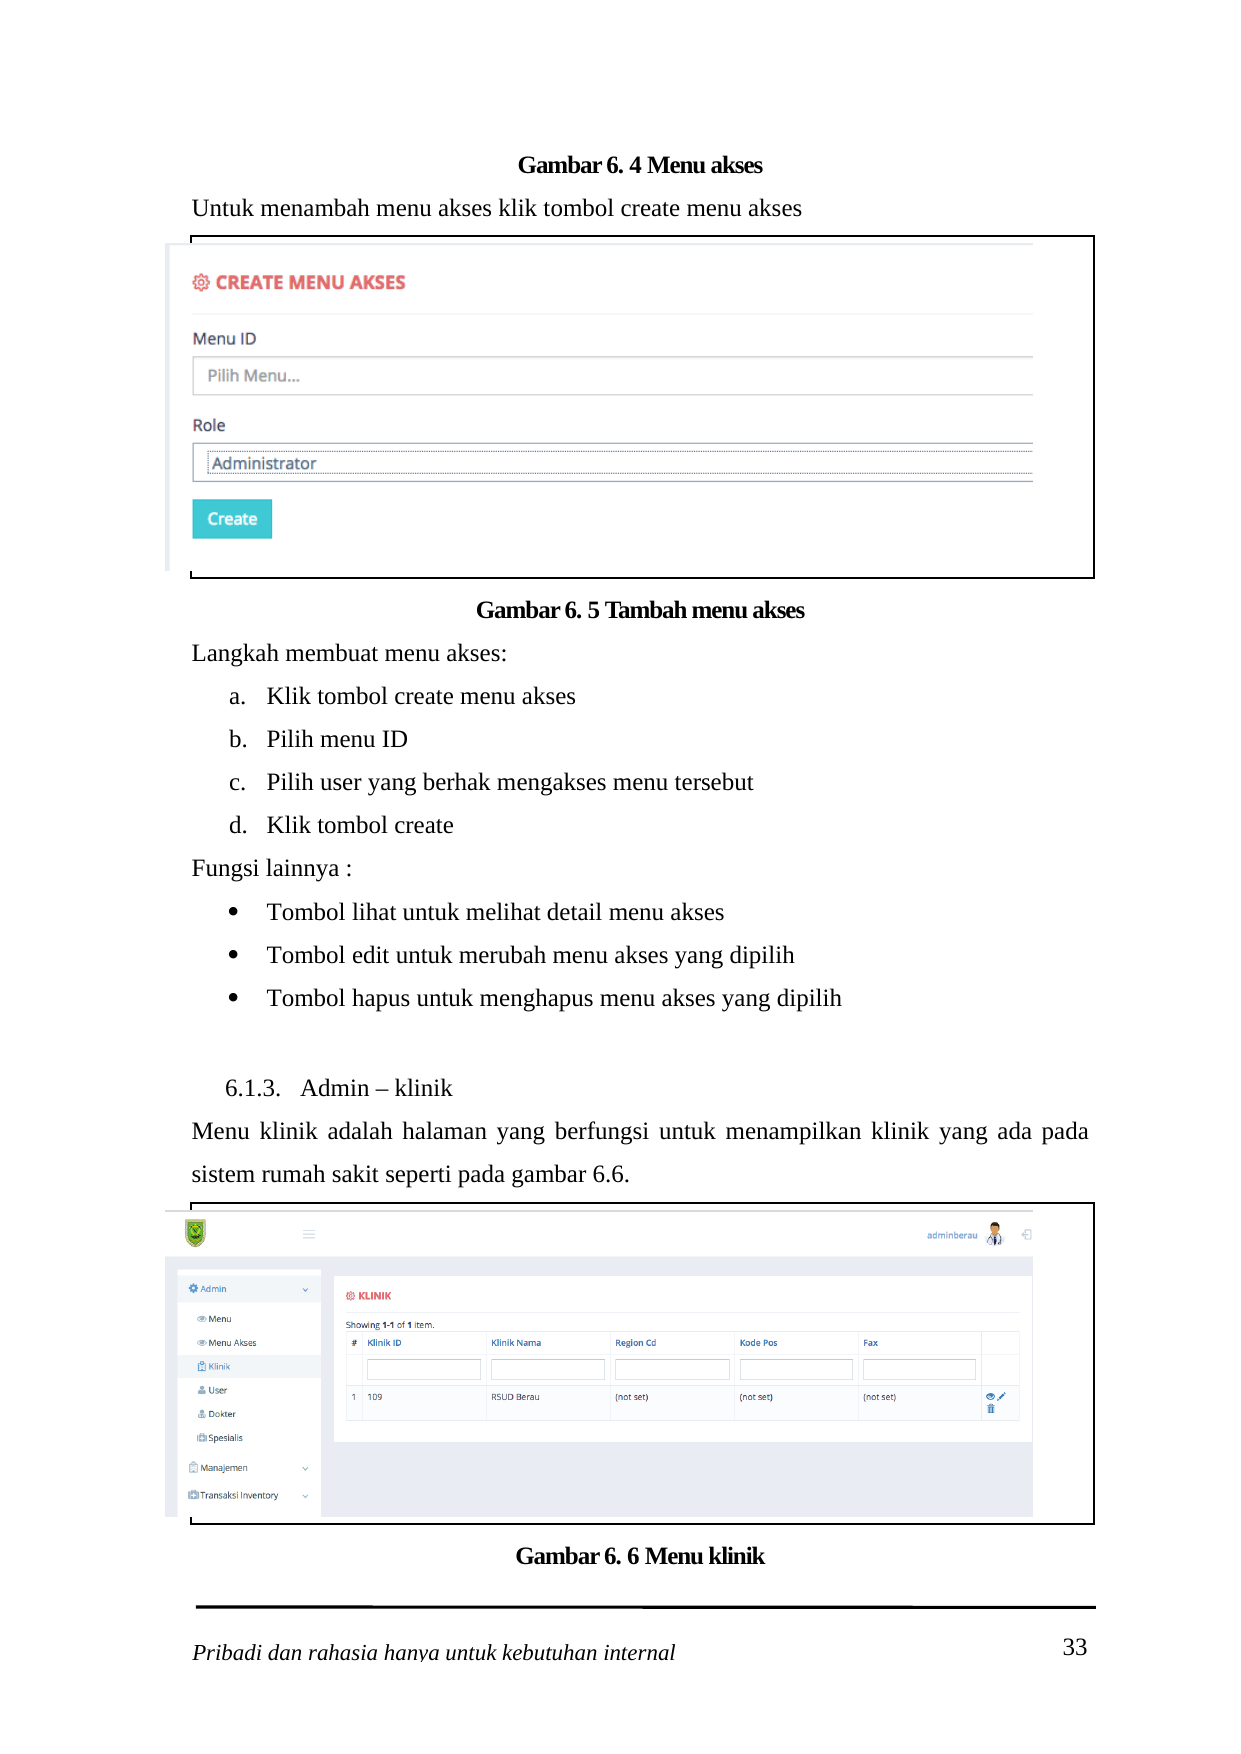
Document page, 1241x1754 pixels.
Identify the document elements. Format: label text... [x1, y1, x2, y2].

list Tombol edit untuk merubah menu akses yang dipilih [229, 940, 1090, 968]
text Menu klinik adalah halaman yang berfungsi untuk menampilkan klinik yang ada pada sistem rumah sakit seperti pada gambar 6.6. [191, 1116, 1090, 1188]
text Fungsi lainnya : [191, 853, 1090, 882]
picture [165, 243, 1033, 571]
list Klik tombol create [229, 810, 1090, 839]
list Pilih menu ID [229, 724, 1090, 753]
list Klik tombol create menu akses [229, 681, 1090, 710]
list Pilih user yang berhak mengakses menu tersebut [229, 767, 1090, 796]
list Tombol lihat untuk melihat detail menu akses [229, 897, 1090, 925]
text Untuk menambah menu akses klik tombol create menu akses [191, 193, 1090, 222]
text Langkah membuat menu akses: [191, 638, 1090, 667]
list Tombol hapus untuk menghapus menu akses yang dipilih [229, 983, 1090, 1012]
subtitle Admin – klinik [225, 1073, 1090, 1102]
picture [165, 1210, 1033, 1517]
